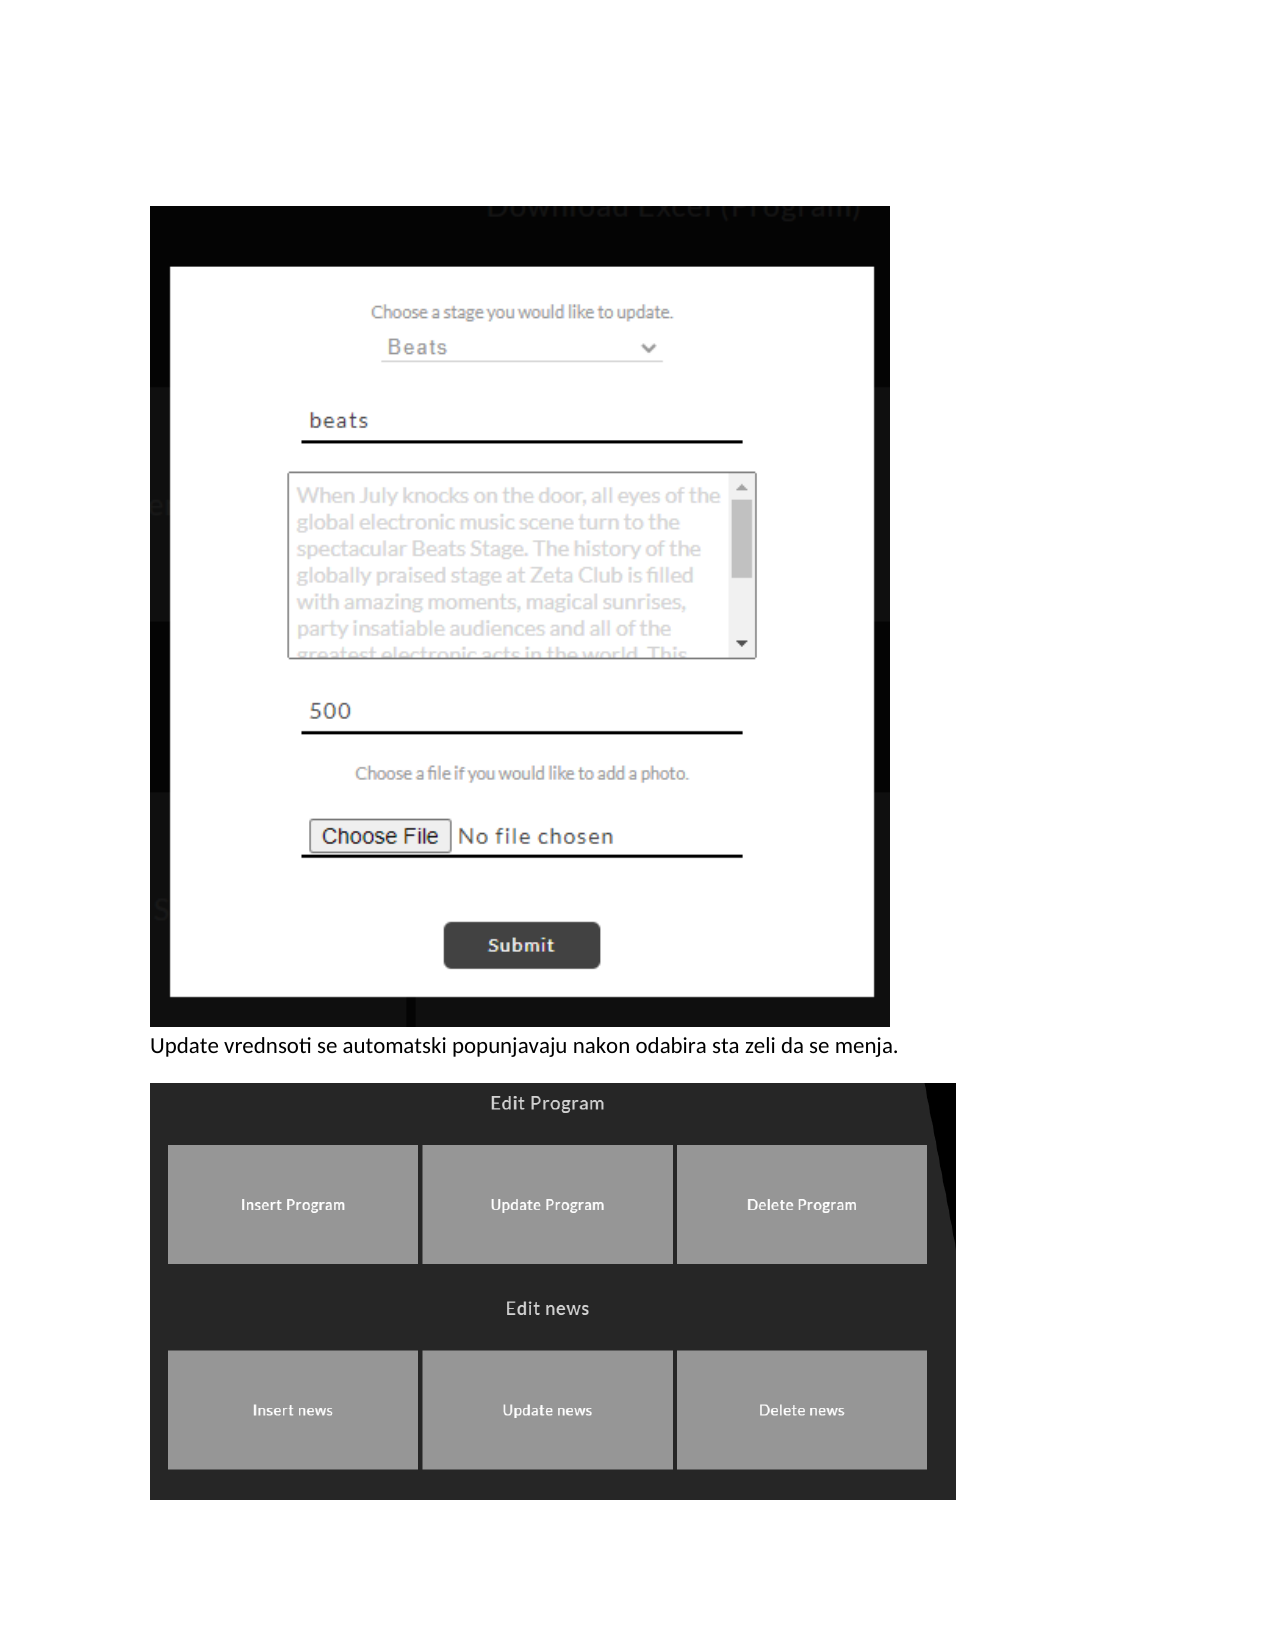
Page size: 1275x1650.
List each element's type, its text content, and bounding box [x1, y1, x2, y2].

text Update vrednsoti se automatski popunjavaju nakon odabira sta zeli da se menja. [150, 1031, 1125, 1059]
picture [150, 1083, 956, 1500]
picture [150, 206, 890, 1027]
